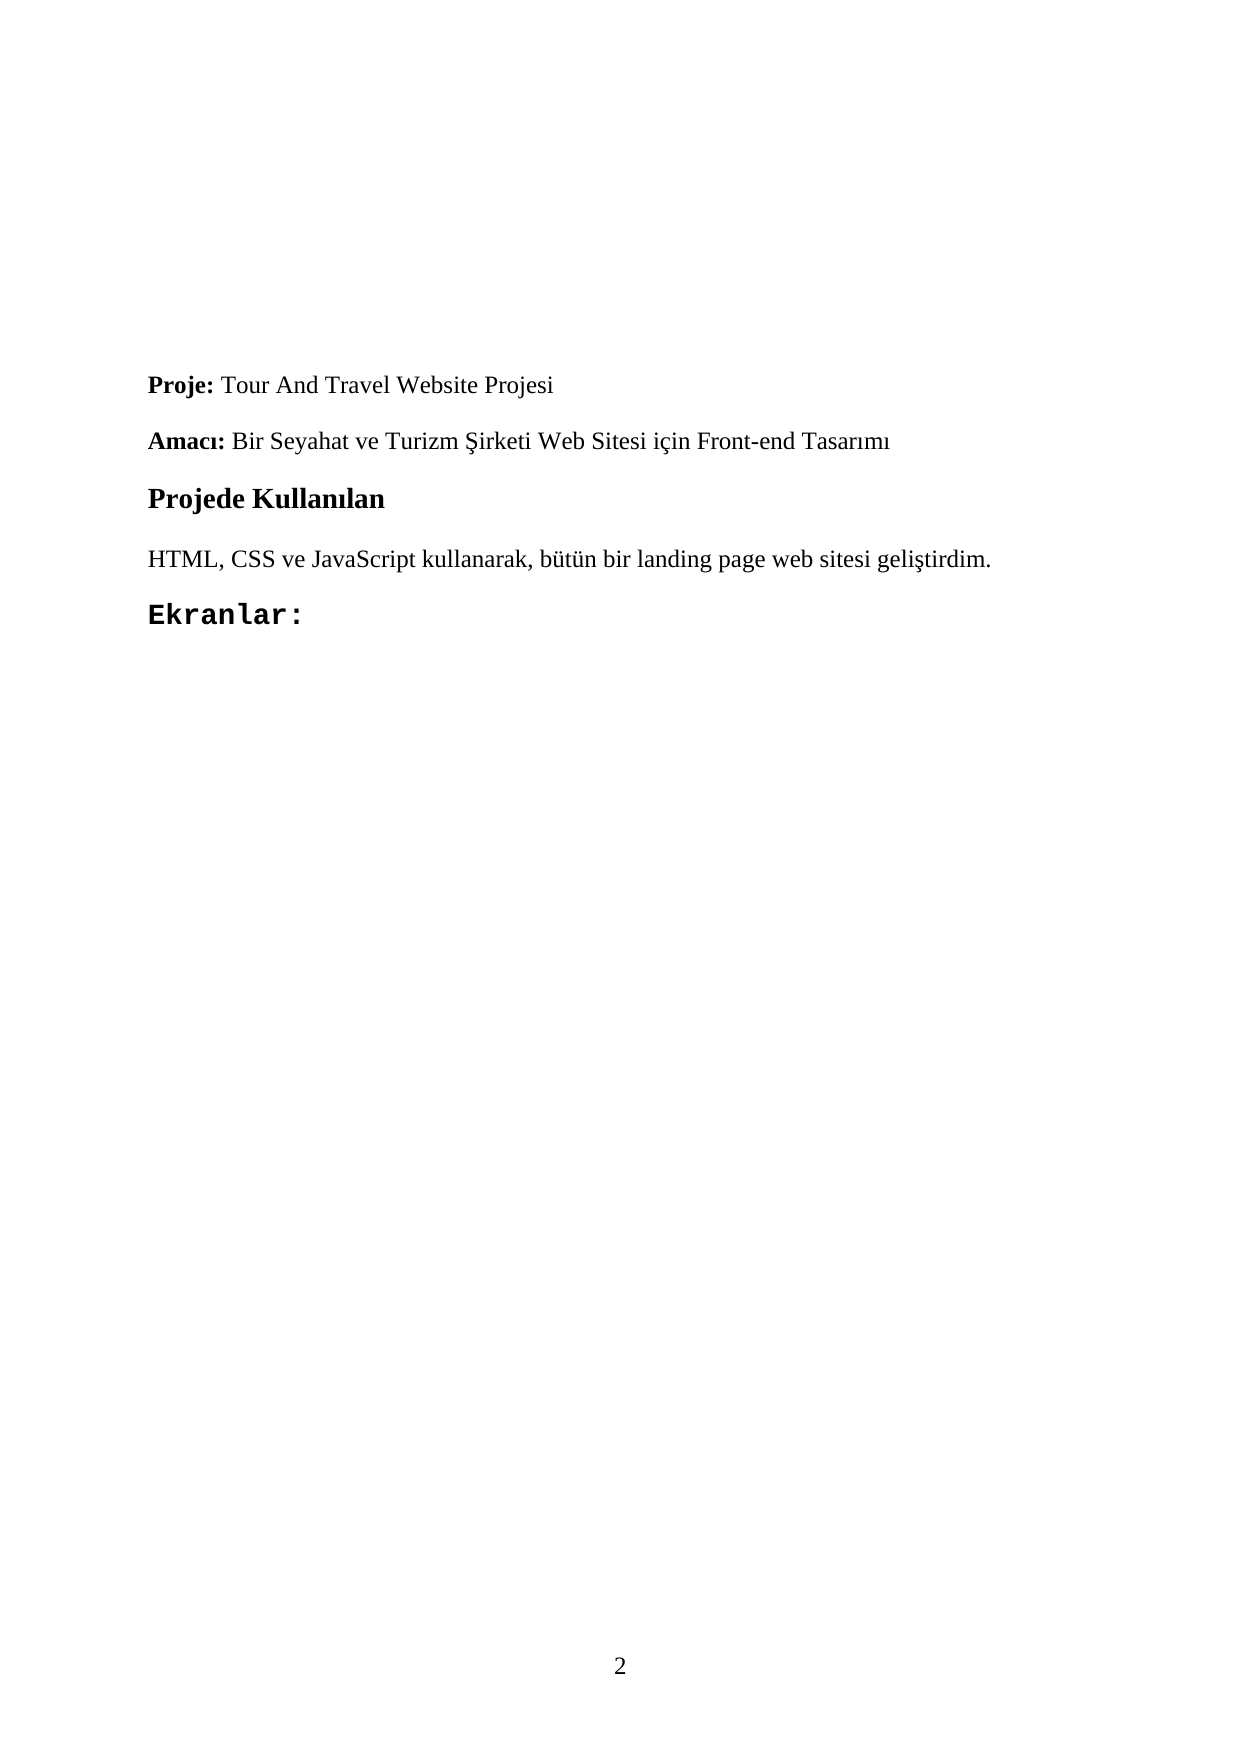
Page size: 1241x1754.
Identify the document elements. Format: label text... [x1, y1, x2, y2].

text Ekranlar: [148, 600, 1093, 633]
text HTML, CSS ve JavaScript kullanarak, bütün bir landing page web sitesi geliştirdim. [148, 544, 1093, 573]
text Amacı: Bir Seyahat ve Turizm Şirketi Web Sitesi için Front-end Tasarımı [148, 426, 1093, 454]
text Projede Kullanılan [148, 481, 1093, 515]
text Proje: Tour And Travel Website Projesi [148, 370, 1093, 399]
